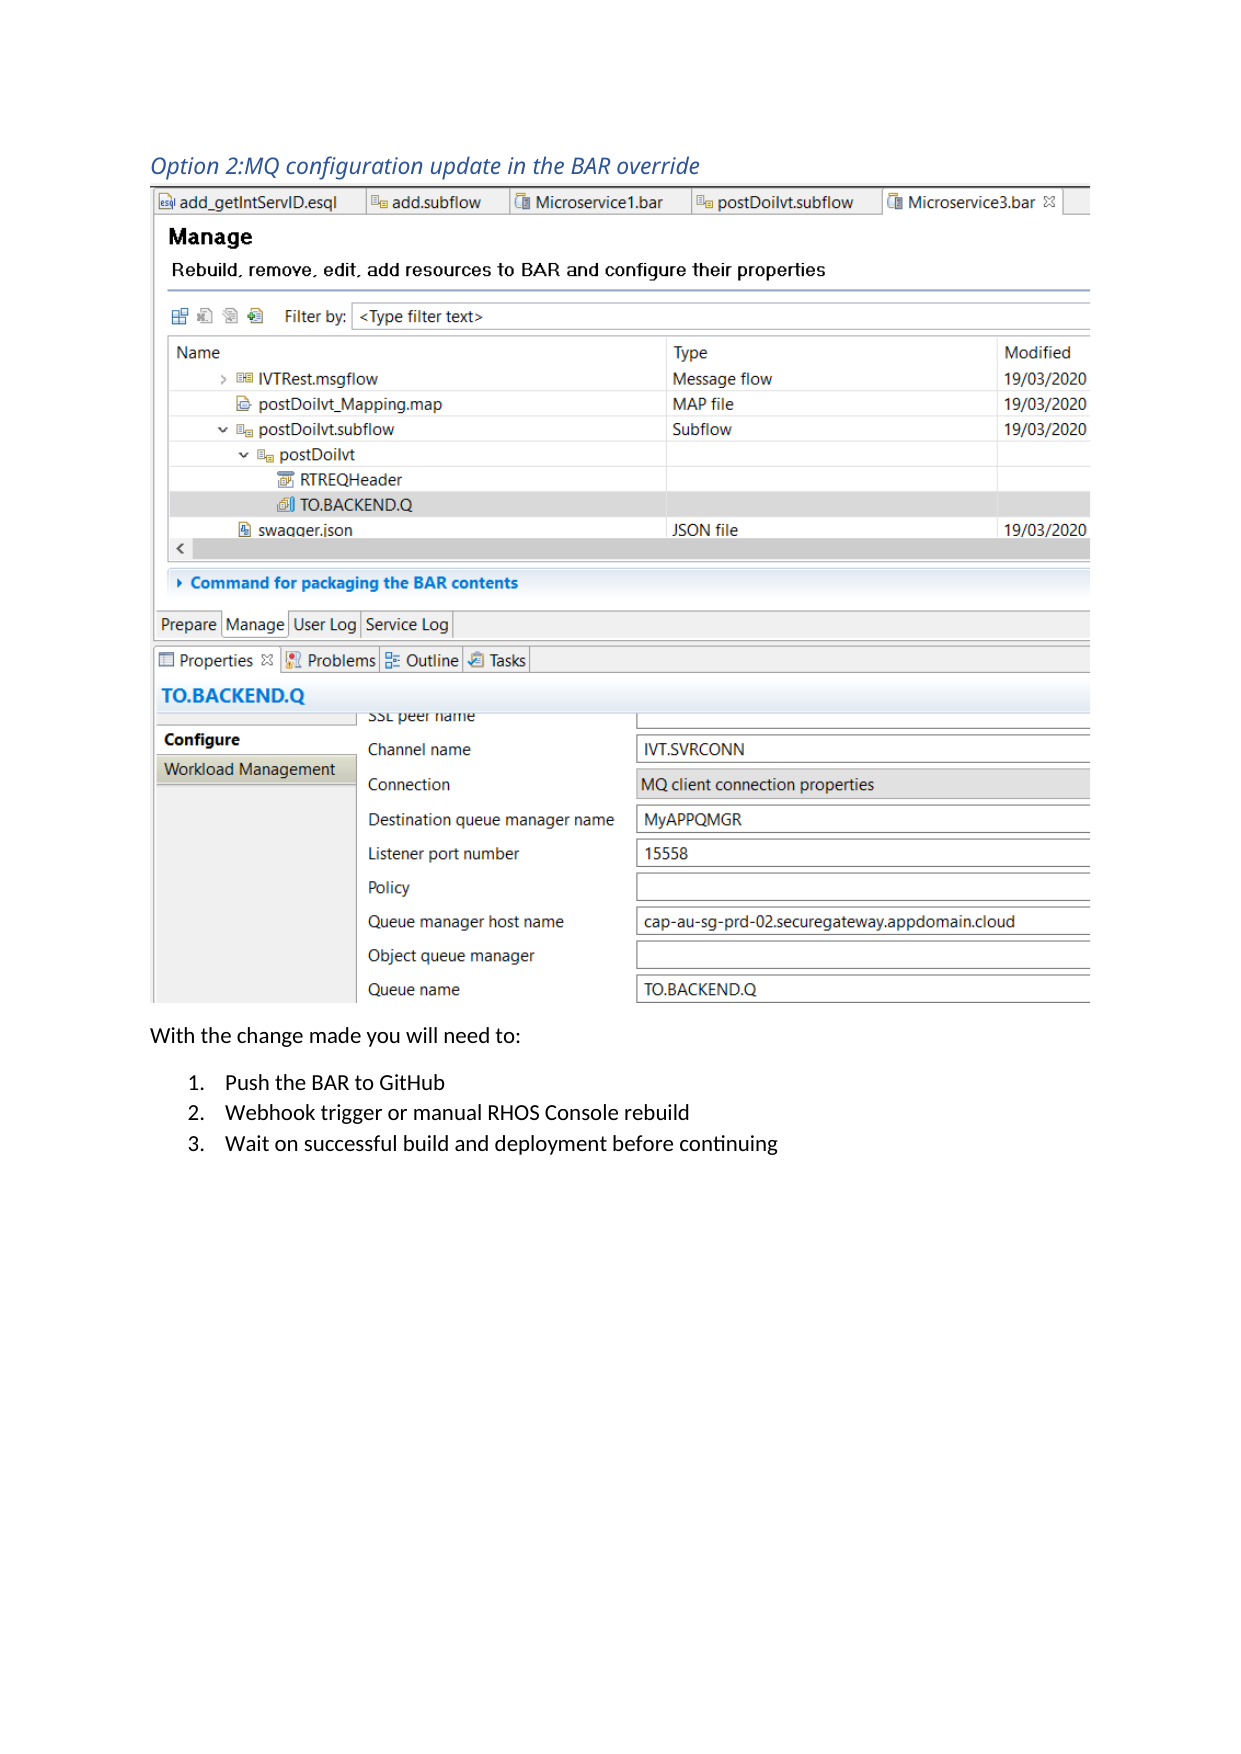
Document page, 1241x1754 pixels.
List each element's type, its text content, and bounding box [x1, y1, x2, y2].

subtitle Option 2:MQ configuration update in the BAR override [150, 150, 1090, 181]
list Webhook trigger or manual RHOS Console rebuild [187, 1098, 1090, 1126]
list Push the BAR to GitHub [187, 1068, 1090, 1096]
picture [150, 183, 1091, 1003]
text With the change made you will need to: [150, 1021, 1090, 1049]
list Wait on successful build and deployment before continuing [187, 1129, 1090, 1157]
